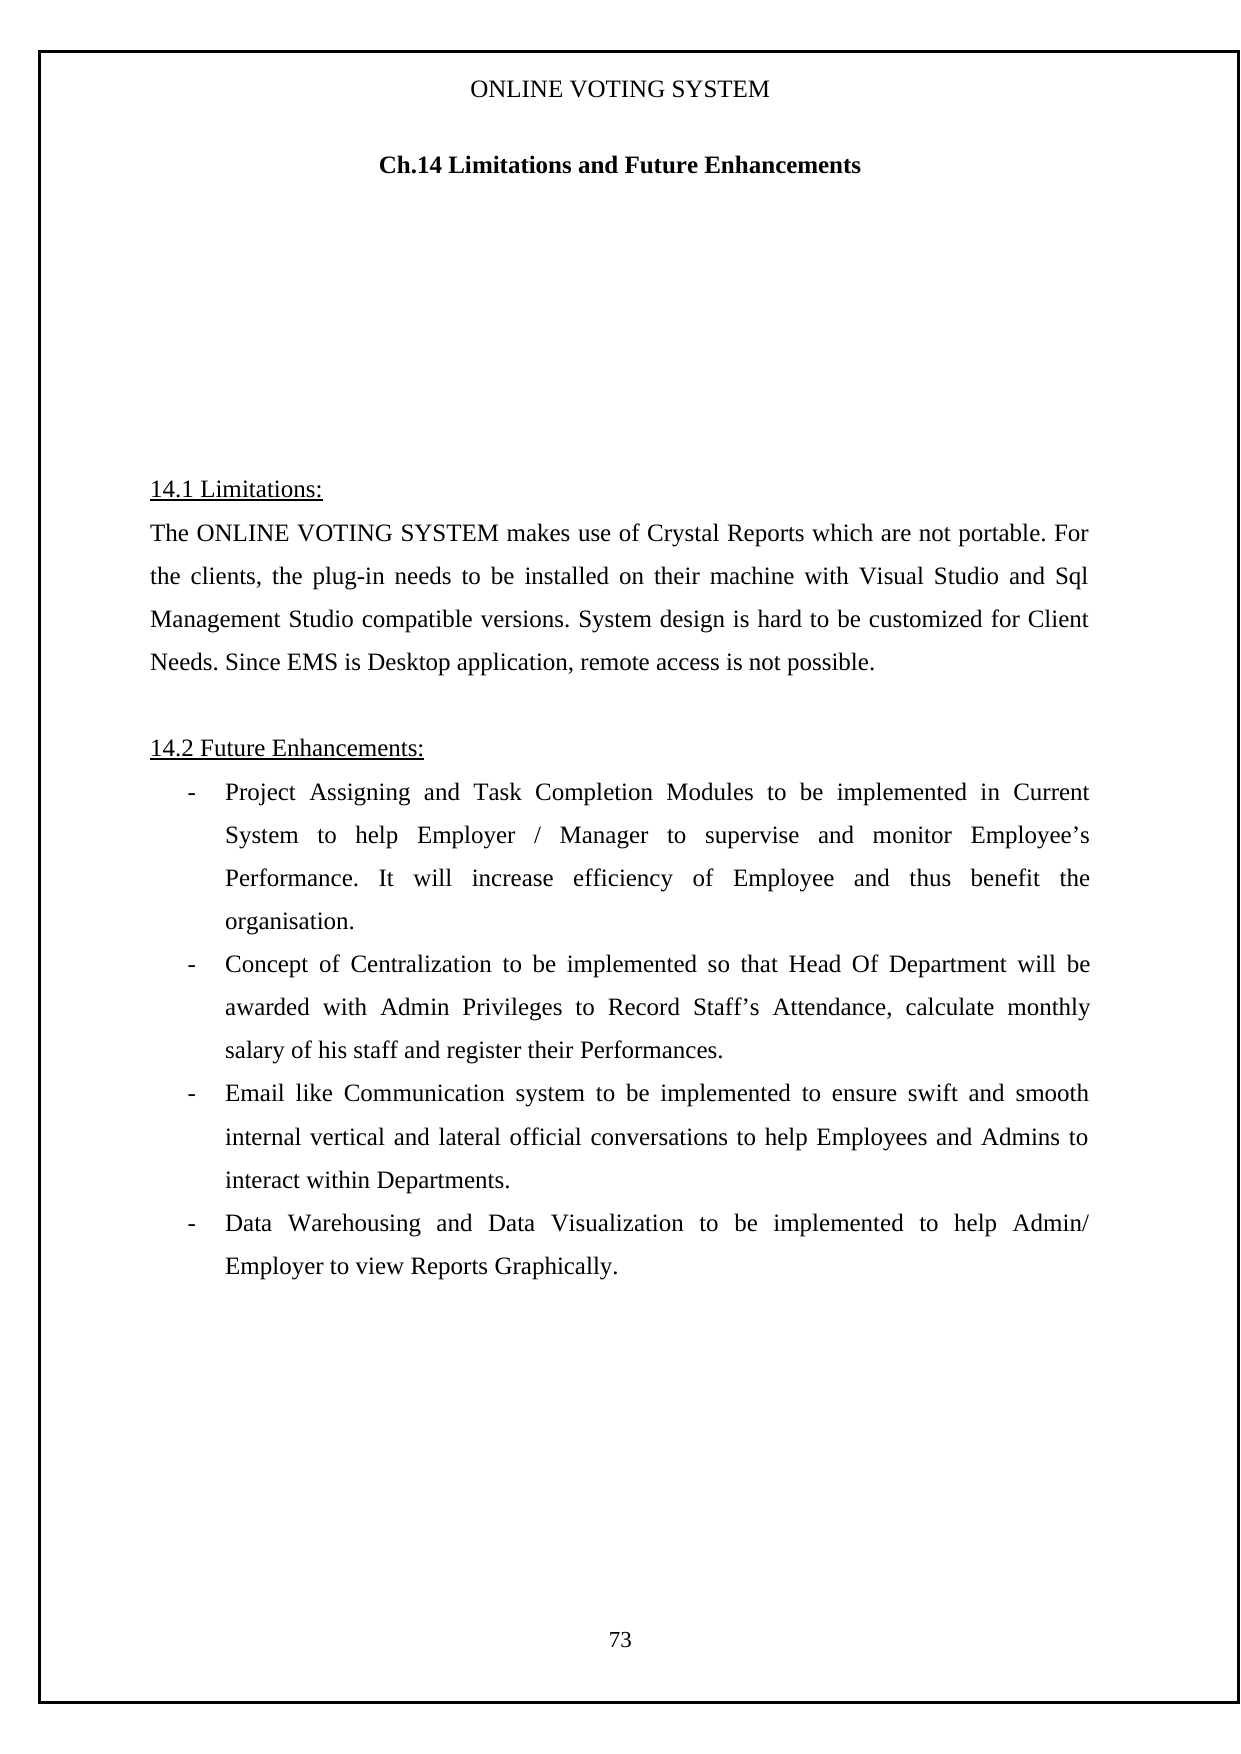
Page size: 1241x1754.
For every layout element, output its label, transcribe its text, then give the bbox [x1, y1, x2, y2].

list Concept of Centralization to be implemented so that Head Of Department will be awarded with Admin Privileges to Record Staff’s Attendance, calculate monthly salary of his staff and register their Performances. [187, 949, 1091, 1064]
list Project Assigning and Task Completion Modules to be implemented in Current System to help Employer / Manager to supervise and monitor Employee’s Performance. It will increase efficiency of Employee and thus benefit the organisation. [187, 777, 1091, 935]
list Future Enhancements: [150, 733, 1237, 762]
subtitle Ch.14 Limitations and Future Enhancements [168, 150, 1072, 178]
list Data Warehousing and Data Visualization to be implemented to help Admin/ Employer to view Reports Graphically. [187, 1208, 1091, 1280]
list Limitations: [150, 474, 1237, 503]
text The ONLINE VOTING SYSTEM makes use of Crystal Reports which are not portable. For the clients, the plug-in needs to be installed on their machine with Visual Studio and Sql Management Studio compatible versions. System design is hard to be customized for Client Needs. Since EMS is Desktop application, remote access is not possible. [150, 518, 1091, 676]
list Email like Communication system to be implemented to ensure swift and smooth internal vertical and lateral official conversations to help Employees and Admins to interact within Departments. [187, 1078, 1090, 1193]
